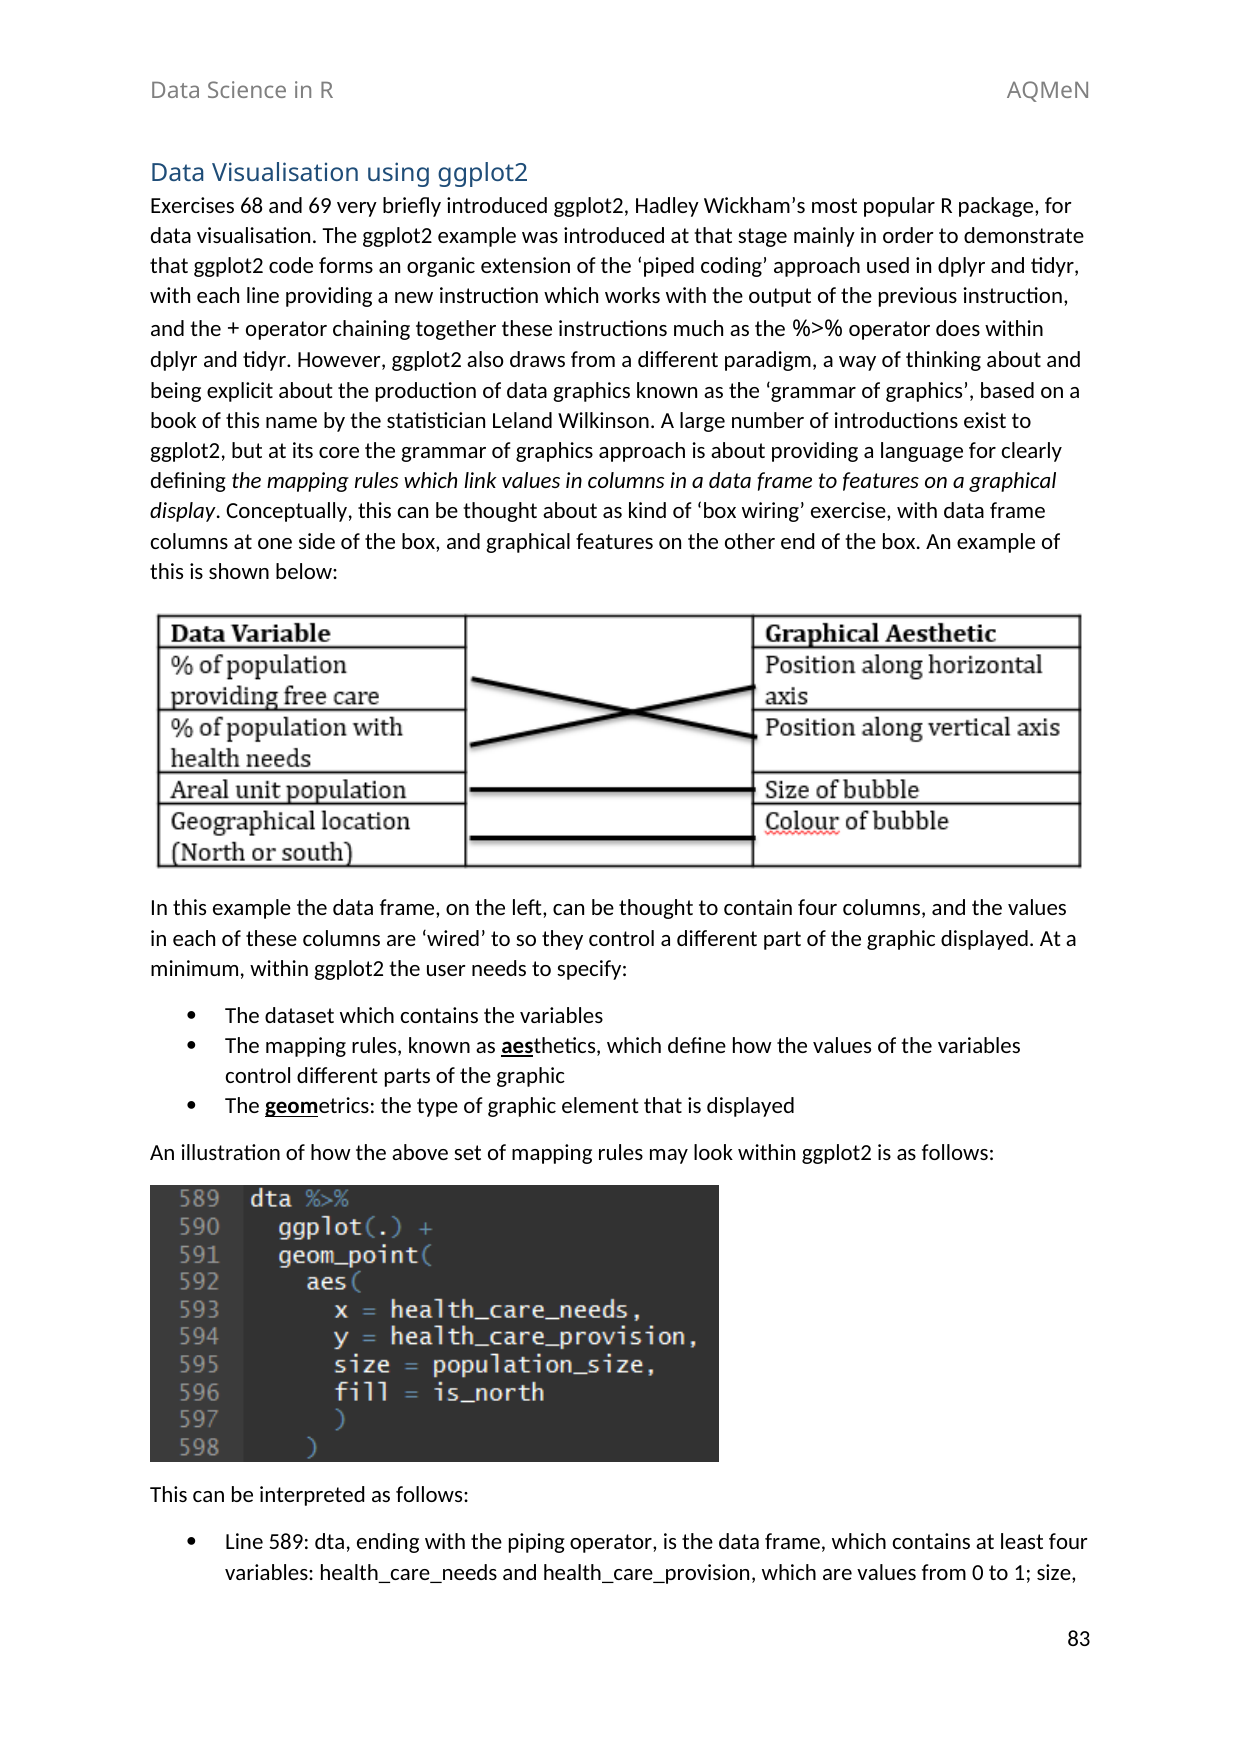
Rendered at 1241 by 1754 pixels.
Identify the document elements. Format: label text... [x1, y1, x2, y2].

subtitle Data Visualisation using ggplot2 [150, 154, 1090, 188]
text In this example the data frame, on the left, can be thought to contain four columns, and the values in each of these columns are ‘wired’ to so they control a different part of the graphic displayed. At a minimum, within ggplot2 the user needs to specify: [150, 893, 1090, 982]
text Exercises 68 and 69 very briefly introduced ggplot2, Hadley Wickham’s most popular R package, for data visualisation. The ggplot2 example was introduced at that stage mainly in order to demonstrate that ggplot2 code forms an organic extension of the ‘piped coding’ approach used in dplyr and tidyr, with each line providing a new instruction which works with the output of the previous instruction, and the + operator chaining together these instructions much as the %>% operator does within dplyr and tidyr. However, ggplot2 also draws from a different paradigm, a way of thinking about and being explicit about the production of data graphics known as the ‘grammar of graphics’, based on a book of this name by the statistician Leland Wilkinson. A large number of introductions exist to ggplot2, but at its core the grammar of graphics approach is about providing a language for clearly defining the mapping rules which link values in columns in a data frame to features on a graphical display. Conceptually, this can be thought about as kind of ‘box wiring’ exercise, with data frame columns at one side of the box, and graphical features on the other end of the box. An example of this is shown below: [150, 191, 1090, 585]
text This can be interpreted as follows: [150, 1481, 1090, 1509]
list The geometrics: the type of graphic element that is displayed [187, 1091, 1090, 1119]
picture [150, 1185, 719, 1462]
picture [150, 603, 1091, 875]
list The mapping rules, known as aesthetics, which define how the values of the variables control different parts of the graphic [187, 1031, 1090, 1089]
list The dataset which contains the variables [187, 1001, 1090, 1029]
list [187, 1527, 1090, 1586]
text An illustration of how the above set of mapping rules may look within ggplot2 is as follows: [150, 1138, 1090, 1166]
